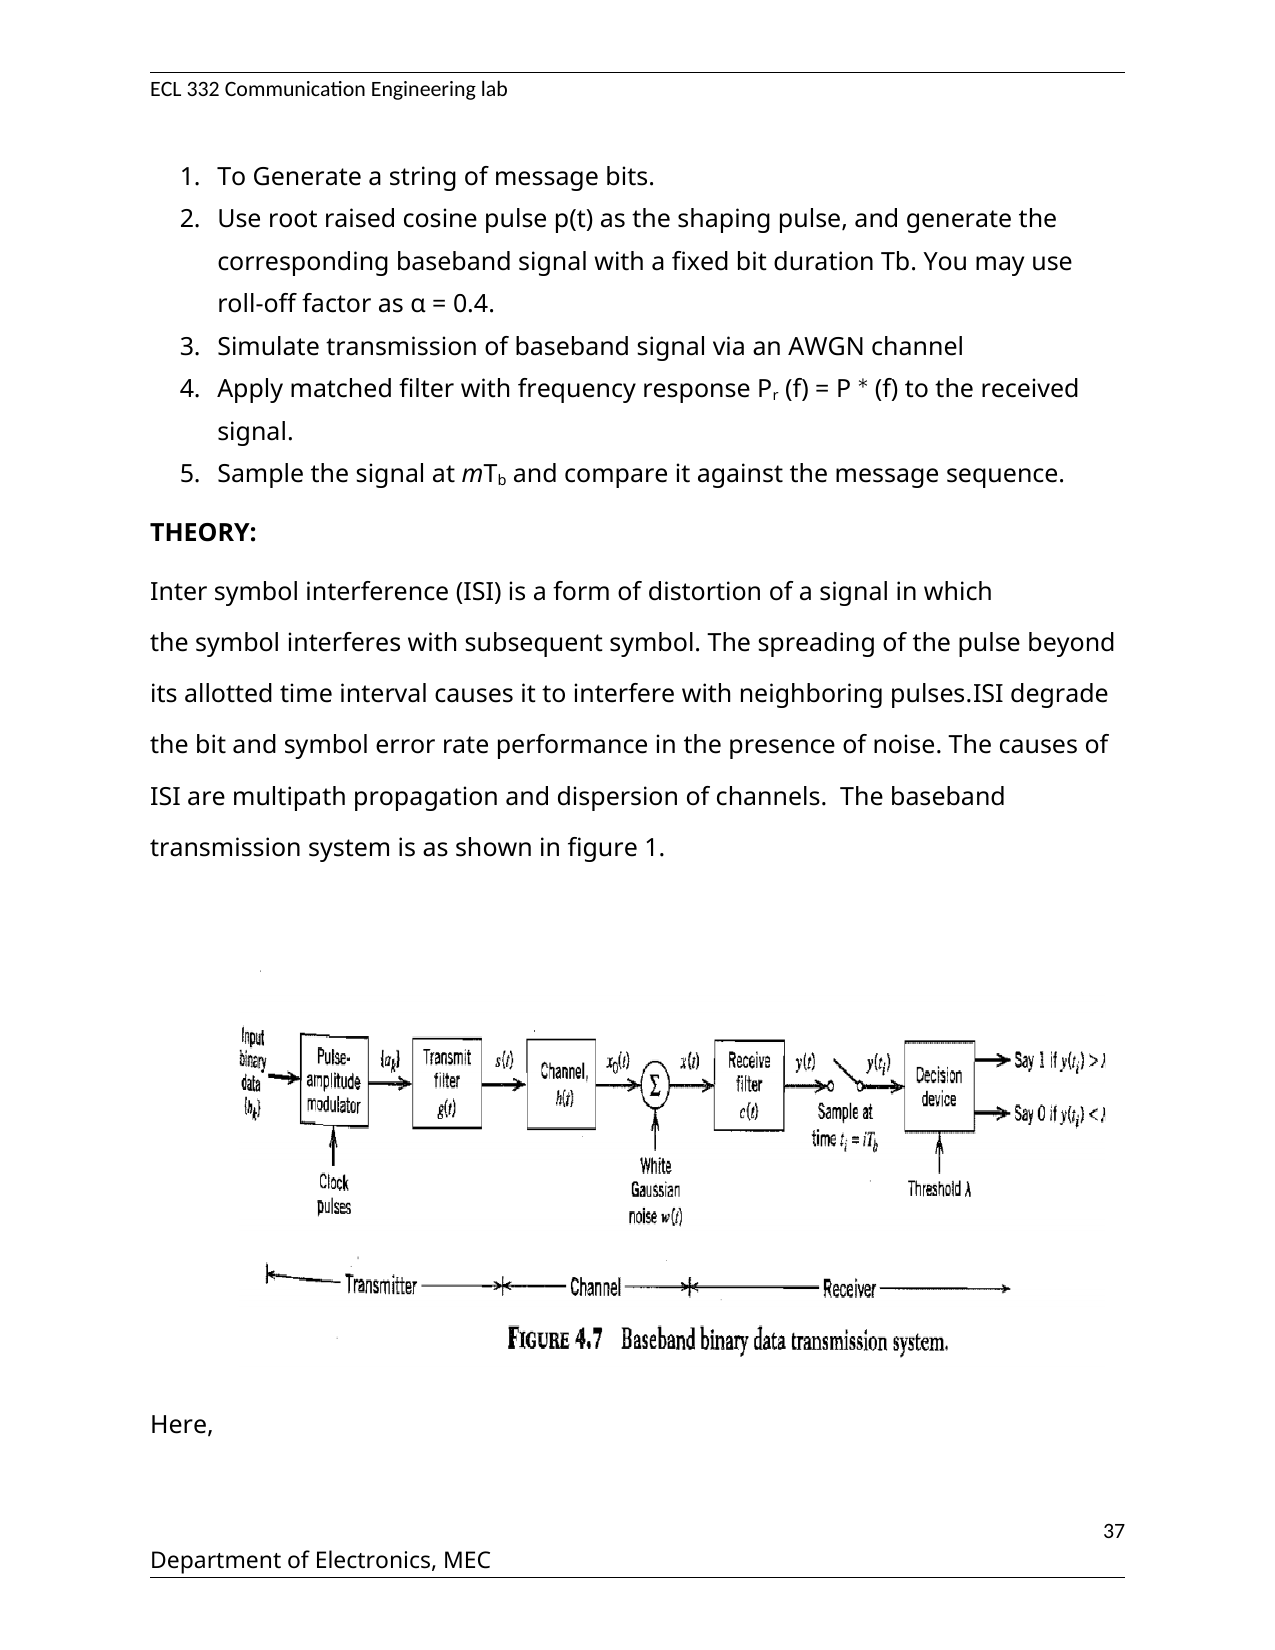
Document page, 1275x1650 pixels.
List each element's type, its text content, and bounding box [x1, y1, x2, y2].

list Sample the signal at mTb and compare it against the message sequence. [179, 456, 1125, 490]
text Here, [150, 1407, 1125, 1441]
text THEORY: [150, 515, 1125, 549]
list To Generate a string of message bits. [179, 158, 1125, 192]
list Apply matched filter with frequency response Pr (f) = P ∗ (f) to the received signal. [179, 371, 1125, 447]
text Inter symbol interference (ISI) is a form of distortion of a signal in which the symbol interferes with subsequent symbol. The spreading of the pulse beyond its allotted time interval causes it to interfere with neighboring pulses.ISI degrade the bit and symbol error rate performance in the presence of noise. The causes of ISI are multipath propagation and dispersion of channels. The baseband transmission system is as shown in figure 1. [150, 574, 1125, 863]
list Use root raised cosine pulse p(t) as the shaping pulse, and generate the corresponding baseband signal with a fixed bit duration Tb. You may use roll-off factor as α = 0.4. [179, 201, 1125, 320]
picture [225, 964, 1106, 1377]
list Simulate transmission of baseband signal via an AWGN channel [179, 328, 1125, 362]
